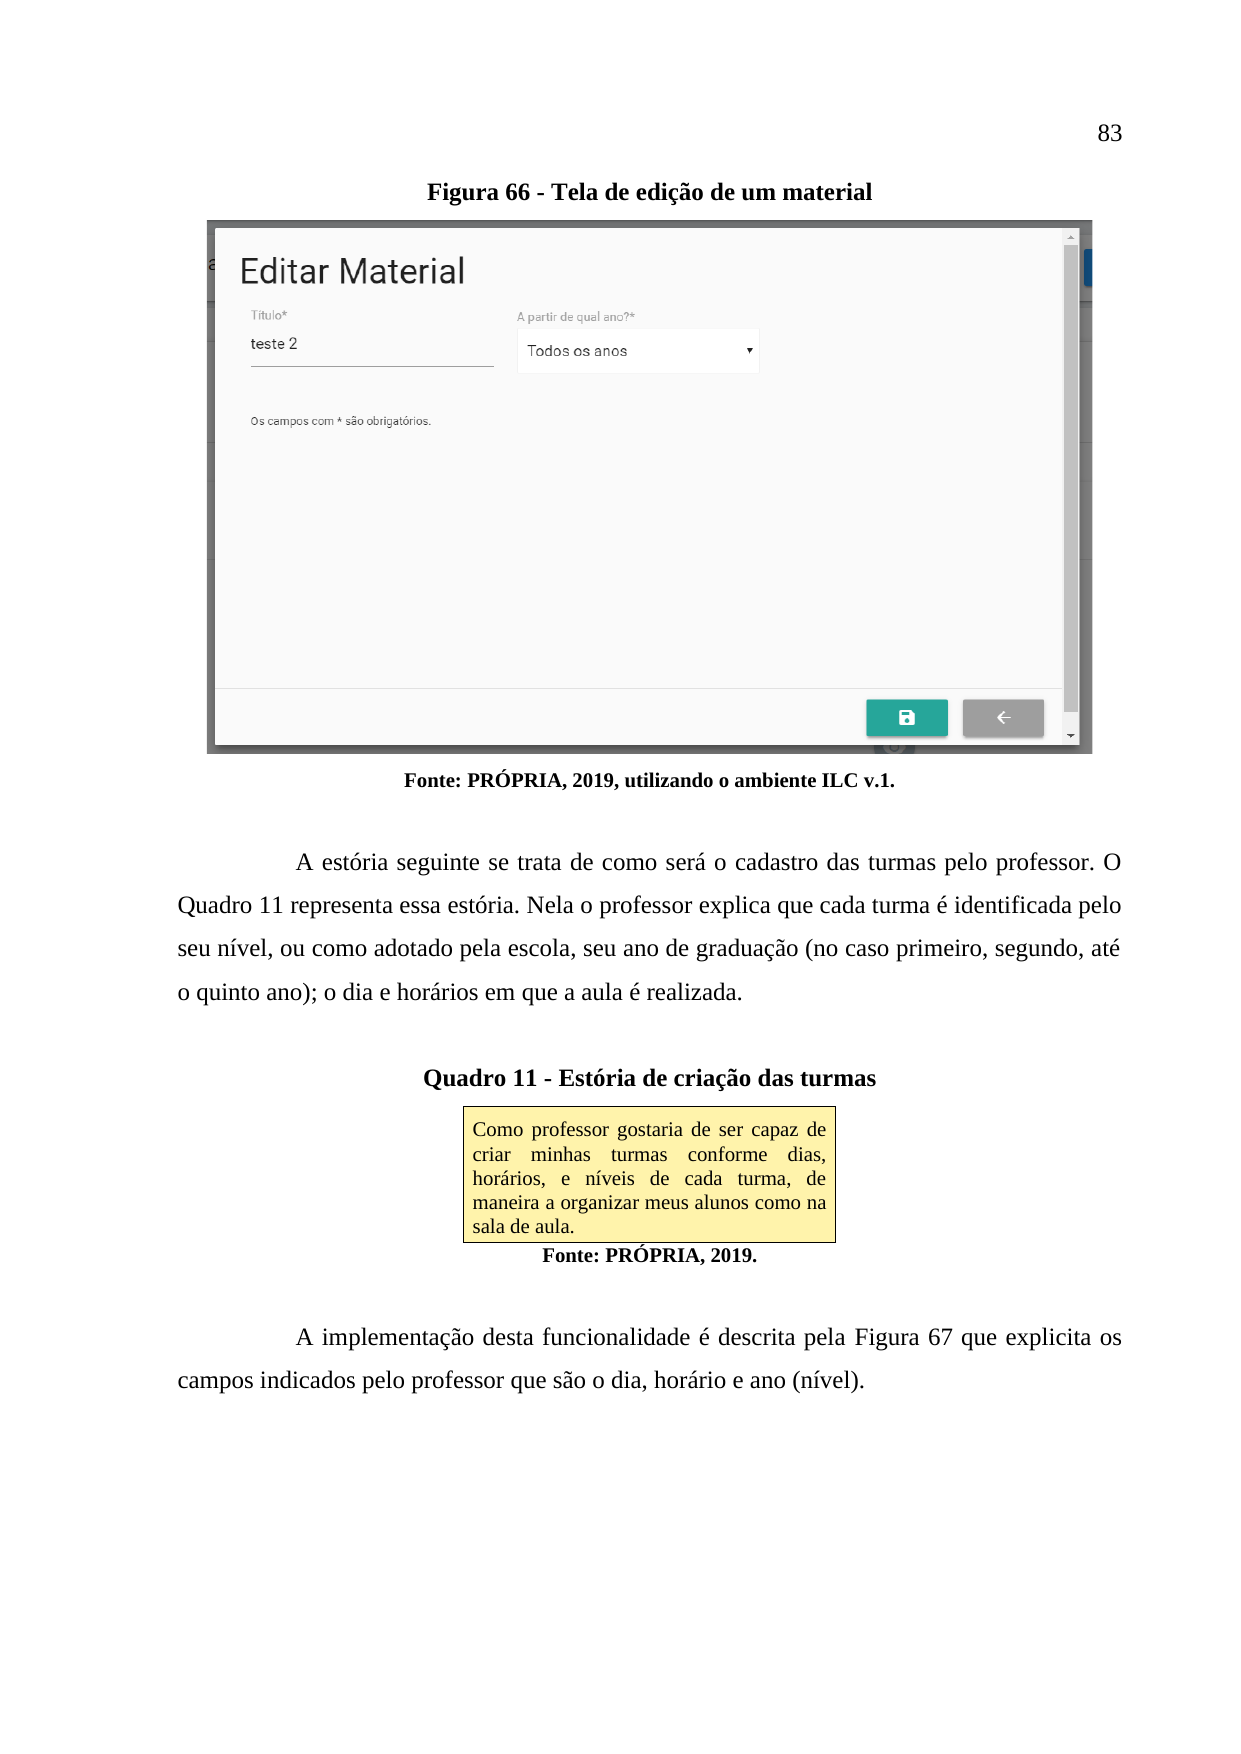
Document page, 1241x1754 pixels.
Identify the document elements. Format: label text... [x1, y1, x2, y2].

text Fonte: PRÓPRIA, 2019. [177, 1243, 1122, 1267]
text A estória seguinte se trata de como será o cadastro das turmas pelo professor. O Quadro 11 representa essa estória. Nela o professor explica que cada turma é identificada pelo seu nível, ou como adotado pela escola, seu ano de graduação (no caso primeiro, segundo, até o quinto ano); o dia e horários em que a aula é realizada. [177, 847, 1122, 1005]
text Como professor gostaria de ser capaz de criar minhas turmas conforme dias, horários, e níveis de cada turma, de maneira a organizar meus alunos como na sala de aula. [464, 1107, 835, 1242]
text A implementação desta funcionalidade é descrita pela Figura 67 que explicita os campos indicados pelo professor que são o dia, horário e ano (nível). [177, 1322, 1122, 1394]
text Fonte: PRÓPRIA, 2019, utilizando o ambiente ILC v.1. [177, 768, 1122, 792]
picture [206, 220, 1093, 754]
